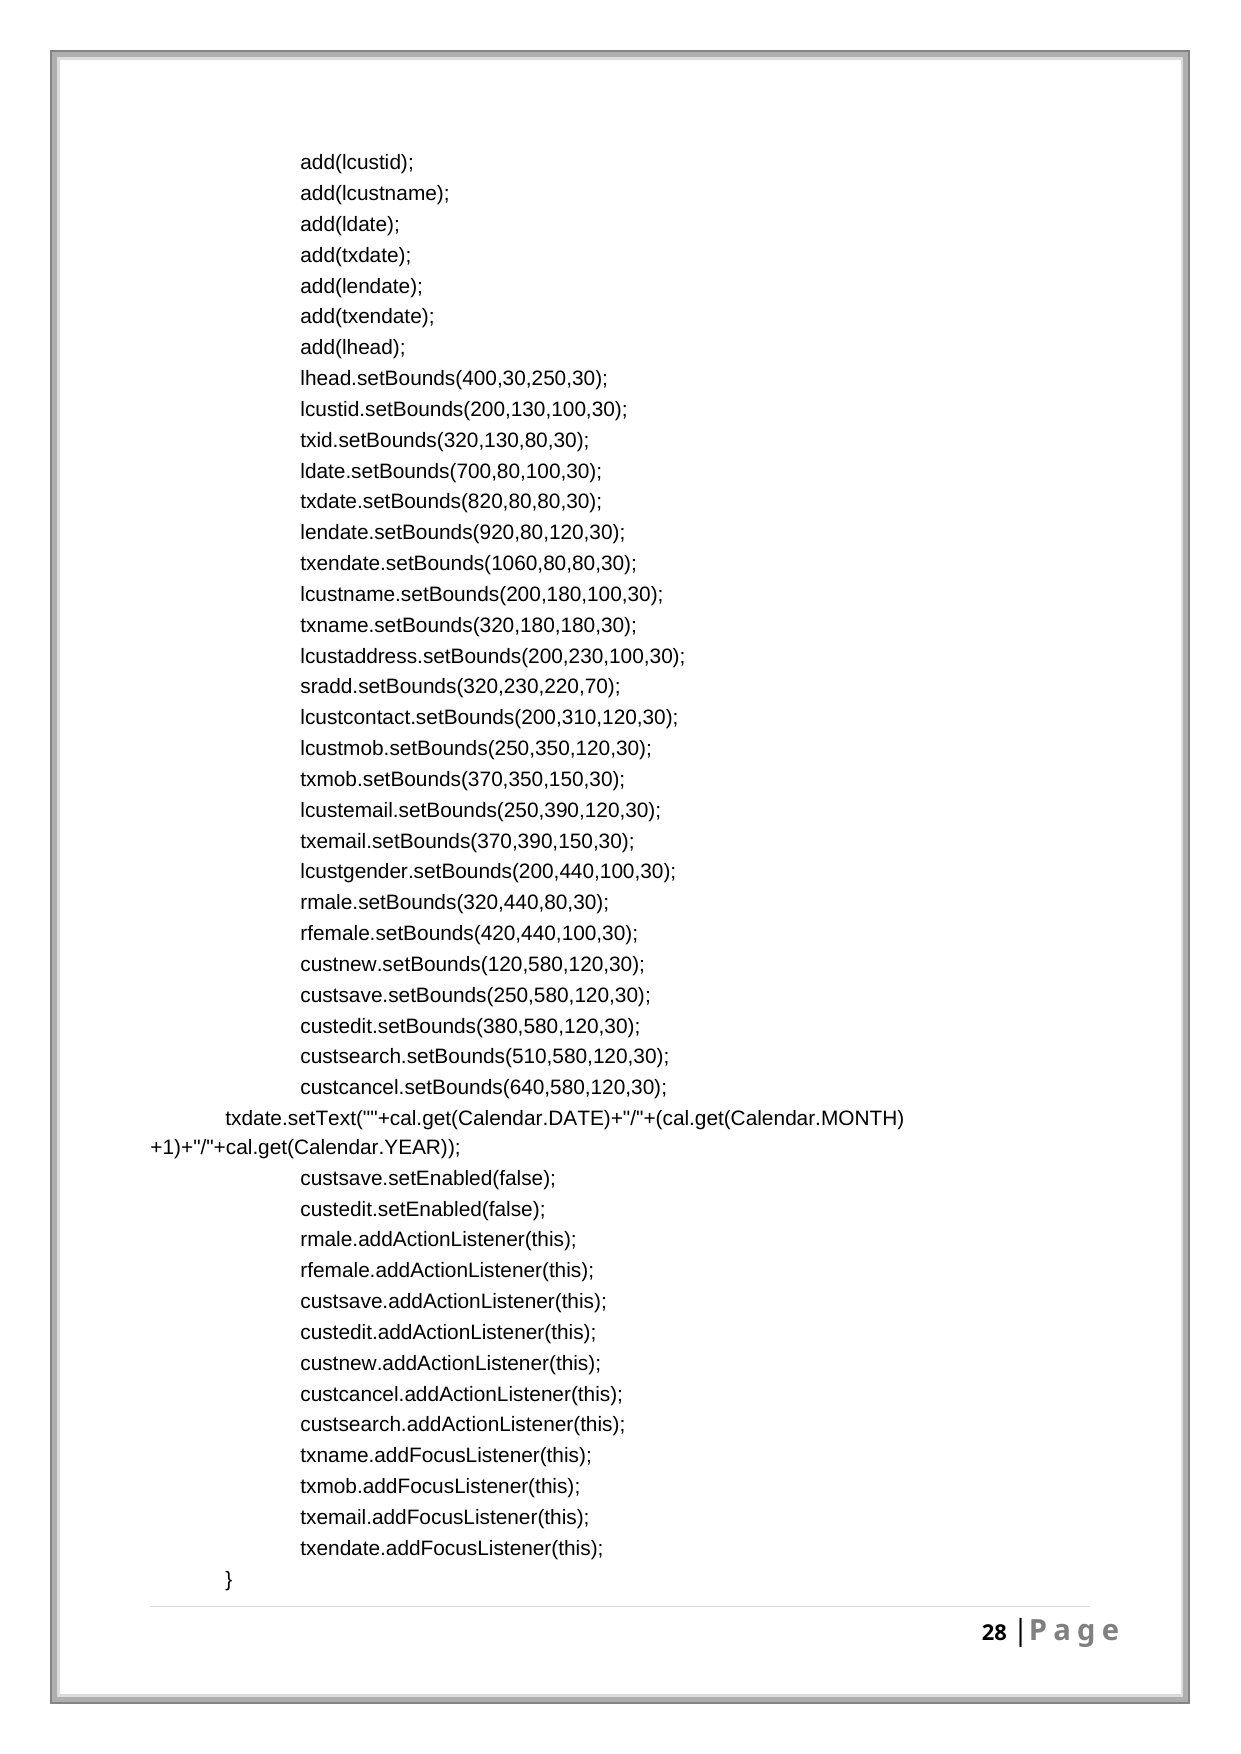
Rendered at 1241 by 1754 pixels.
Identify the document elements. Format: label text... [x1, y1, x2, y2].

text add(lcustname); [150, 181, 1090, 205]
text add(lendate); [150, 273, 1090, 297]
text custsearch.setBounds(510,580,120,30); [150, 1044, 1090, 1068]
text rmale.setBounds(320,440,80,30); [150, 890, 1090, 914]
text rmale.addActionListener(this); [150, 1227, 1090, 1251]
text custnew.setBounds(120,580,120,30); [150, 952, 1090, 976]
text txname.setBounds(320,180,180,30); [150, 613, 1090, 637]
text custsave.addActionListener(this); [150, 1289, 1090, 1313]
text custcancel.addActionListener(this); [150, 1381, 1090, 1405]
text lcustcontact.setBounds(200,310,120,30); [150, 705, 1090, 729]
text add(lhead); [150, 335, 1090, 359]
text lcustid.setBounds(200,130,100,30); [150, 397, 1090, 421]
text custnew.addActionListener(this); [150, 1351, 1090, 1374]
text ldate.setBounds(700,80,100,30); [150, 458, 1090, 482]
text txendate.setBounds(1060,80,80,30); [150, 551, 1090, 575]
text custedit.setEnabled(false); [150, 1196, 1090, 1220]
text custedit.setBounds(380,580,120,30); [150, 1013, 1090, 1037]
text sradd.setBounds(320,230,220,70); [150, 674, 1090, 698]
text txemail.addFocusListener(this); [150, 1505, 1090, 1529]
text txendate.addFocusListener(this); [150, 1536, 1090, 1559]
text txid.setBounds(320,130,80,30); [150, 428, 1090, 452]
text txname.addFocusListener(this); [150, 1443, 1090, 1467]
text add(lcustid); [150, 150, 1090, 174]
text add(txdate); [150, 243, 1090, 267]
text custsearch.addActionListener(this); [150, 1412, 1090, 1436]
text custsave.setBounds(250,580,120,30); [150, 983, 1090, 1007]
text txdate.setText(""+cal.get(Calendar.DATE)+"/"+(cal.get(Calendar.MONTH)+1)+"/"+cal.get(Calendar.YEAR)); [150, 1106, 1090, 1159]
text custsave.setEnabled(false); [150, 1166, 1090, 1189]
text lendate.setBounds(920,80,120,30); [150, 520, 1090, 544]
text lcustgender.setBounds(200,440,100,30); [150, 859, 1090, 883]
text add(ldate); [150, 212, 1090, 236]
text rfemale.setBounds(420,440,100,30); [150, 921, 1090, 945]
text lcustmob.setBounds(250,350,120,30); [150, 736, 1090, 760]
text lcustname.setBounds(200,180,100,30); [150, 582, 1090, 606]
text txmob.addFocusListener(this); [150, 1474, 1090, 1498]
text rfemale.addActionListener(this); [150, 1258, 1090, 1282]
text txmob.setBounds(370,350,150,30); [150, 767, 1090, 791]
text } [150, 1566, 1090, 1590]
text lcustemail.setBounds(250,390,120,30); [150, 798, 1090, 822]
text add(txendate); [150, 304, 1090, 328]
text lhead.setBounds(400,30,250,30); [150, 366, 1090, 390]
text custedit.addActionListener(this); [150, 1320, 1090, 1344]
text txdate.setBounds(820,80,80,30); [150, 489, 1090, 513]
text lcustaddress.setBounds(200,230,100,30); [150, 643, 1090, 667]
text custcancel.setBounds(640,580,120,30); [150, 1075, 1090, 1099]
text txemail.setBounds(370,390,150,30); [150, 828, 1090, 852]
